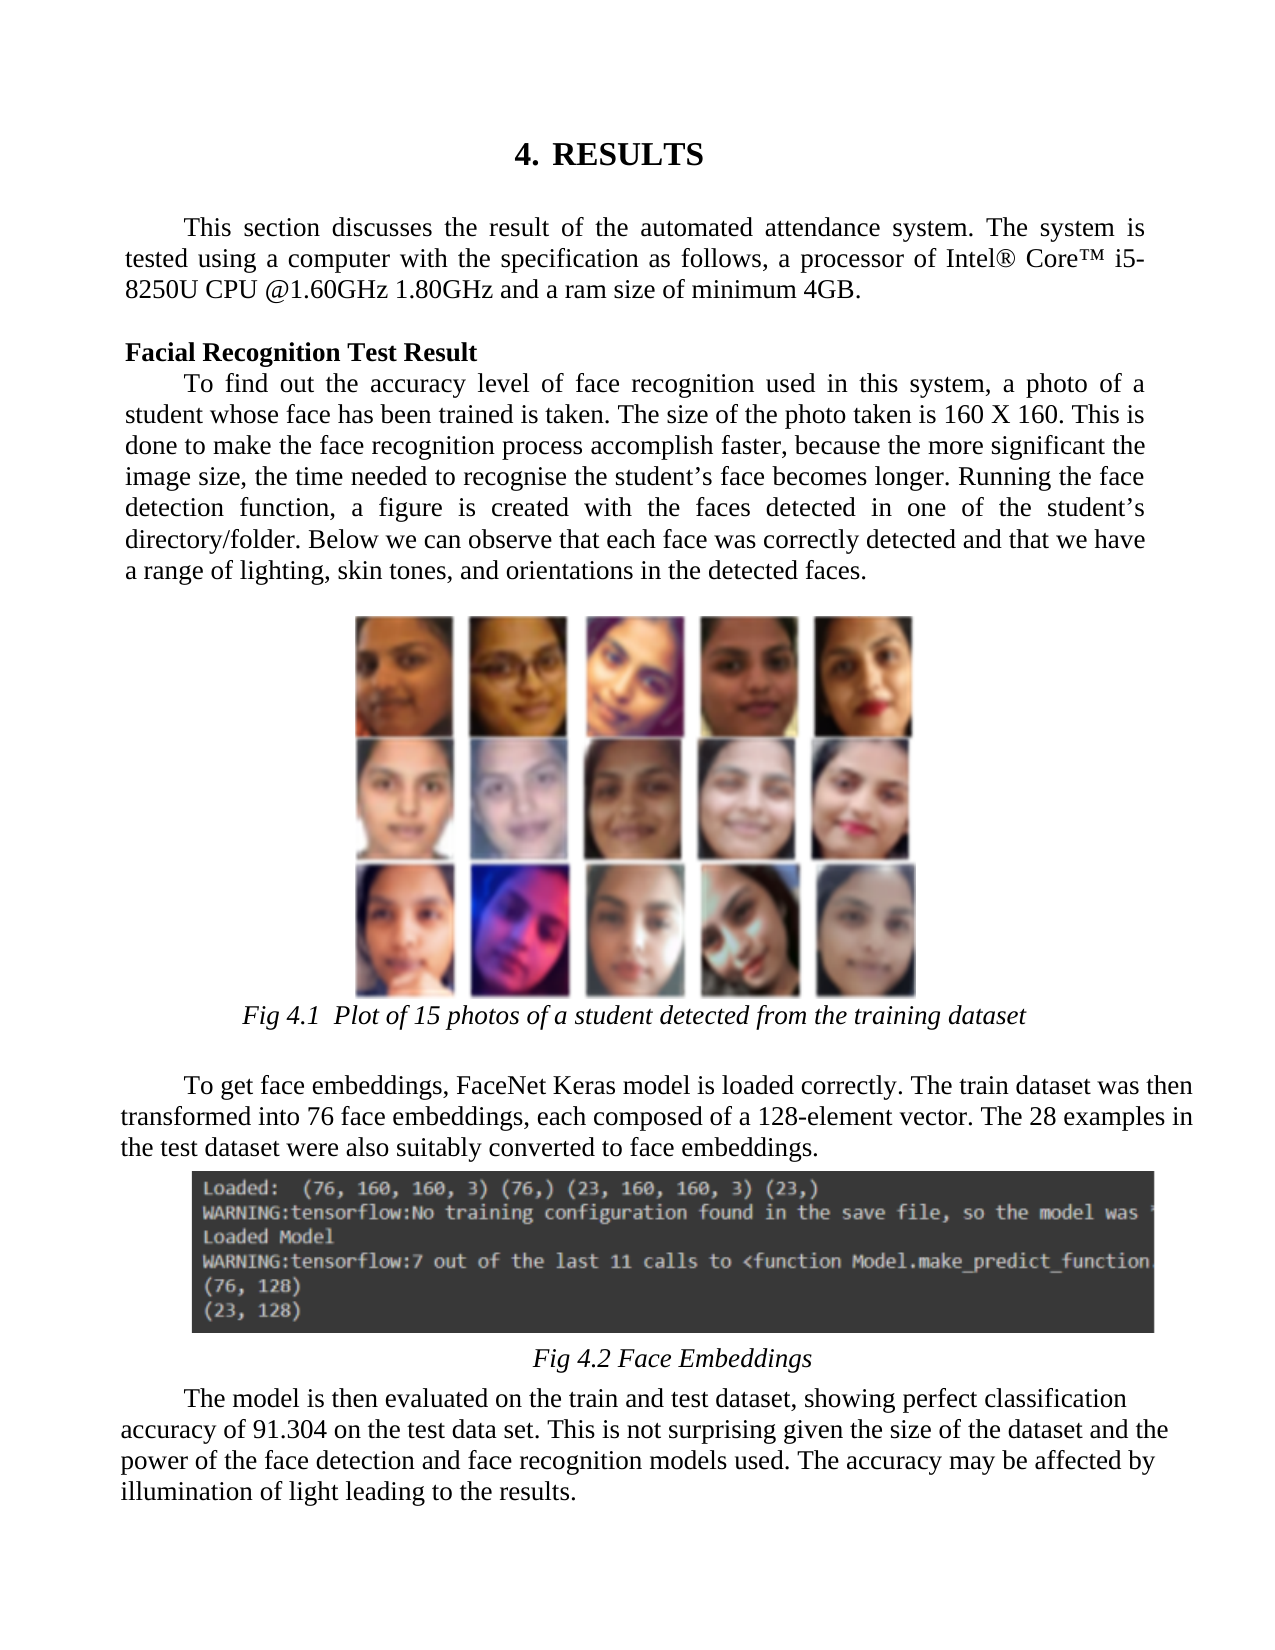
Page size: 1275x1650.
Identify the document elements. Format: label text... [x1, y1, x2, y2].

list RESULTS [514, 134, 1227, 172]
text To find out the accuracy level of face recognition used in this system, a photo of a student whose face has been trained is taken. The size of the photo taken is 160 X 160. This is done to make the face recognition process accomplish faster, because the more significant the image size, the time needed to recognise the student’s face becomes longer. Running the face detection function, a figure is created with the faces detected in one of the student’s directory/folder. Below we can observe that each face was correctly detected and that we have a range of lighting, skin tones, and orientations in the detected faces. [125, 367, 1146, 585]
text To get face embeddings, FaceNet Keras model is loaded correctly. The train dataset was then transformed into 76 face embeddings, each composed of a 128-element vector. The 28 examples in the test dataset were also suitably converted to face embeddings. [120, 1069, 1227, 1162]
text Facial Recognition Test Result [125, 336, 1146, 367]
text This section discusses the result of the automated attendance system. The system is tested using a computer with the specification as follows, a processor of Intel® Core™ i5-8250U CPU @1.60GHz 1.80GHz and a ram size of minimum 4GB. [125, 211, 1146, 305]
text Fig 4.1 Plot of 15 photos of a student detected from the training dataset [125, 999, 1146, 1030]
picture [191, 1171, 1156, 1333]
text The model is then evaluated on the train and test dataset, showing perfect classification accuracy of 91.304 on the test data set. This is not surprising given the size of the dataset and the power of the face detection and face recognition models used. The accuracy may be affected by illumination of light leading to the results. [120, 1382, 1227, 1507]
text Fig 4.2 Face Embeddings [120, 1342, 1227, 1373]
picture [355, 616, 916, 999]
